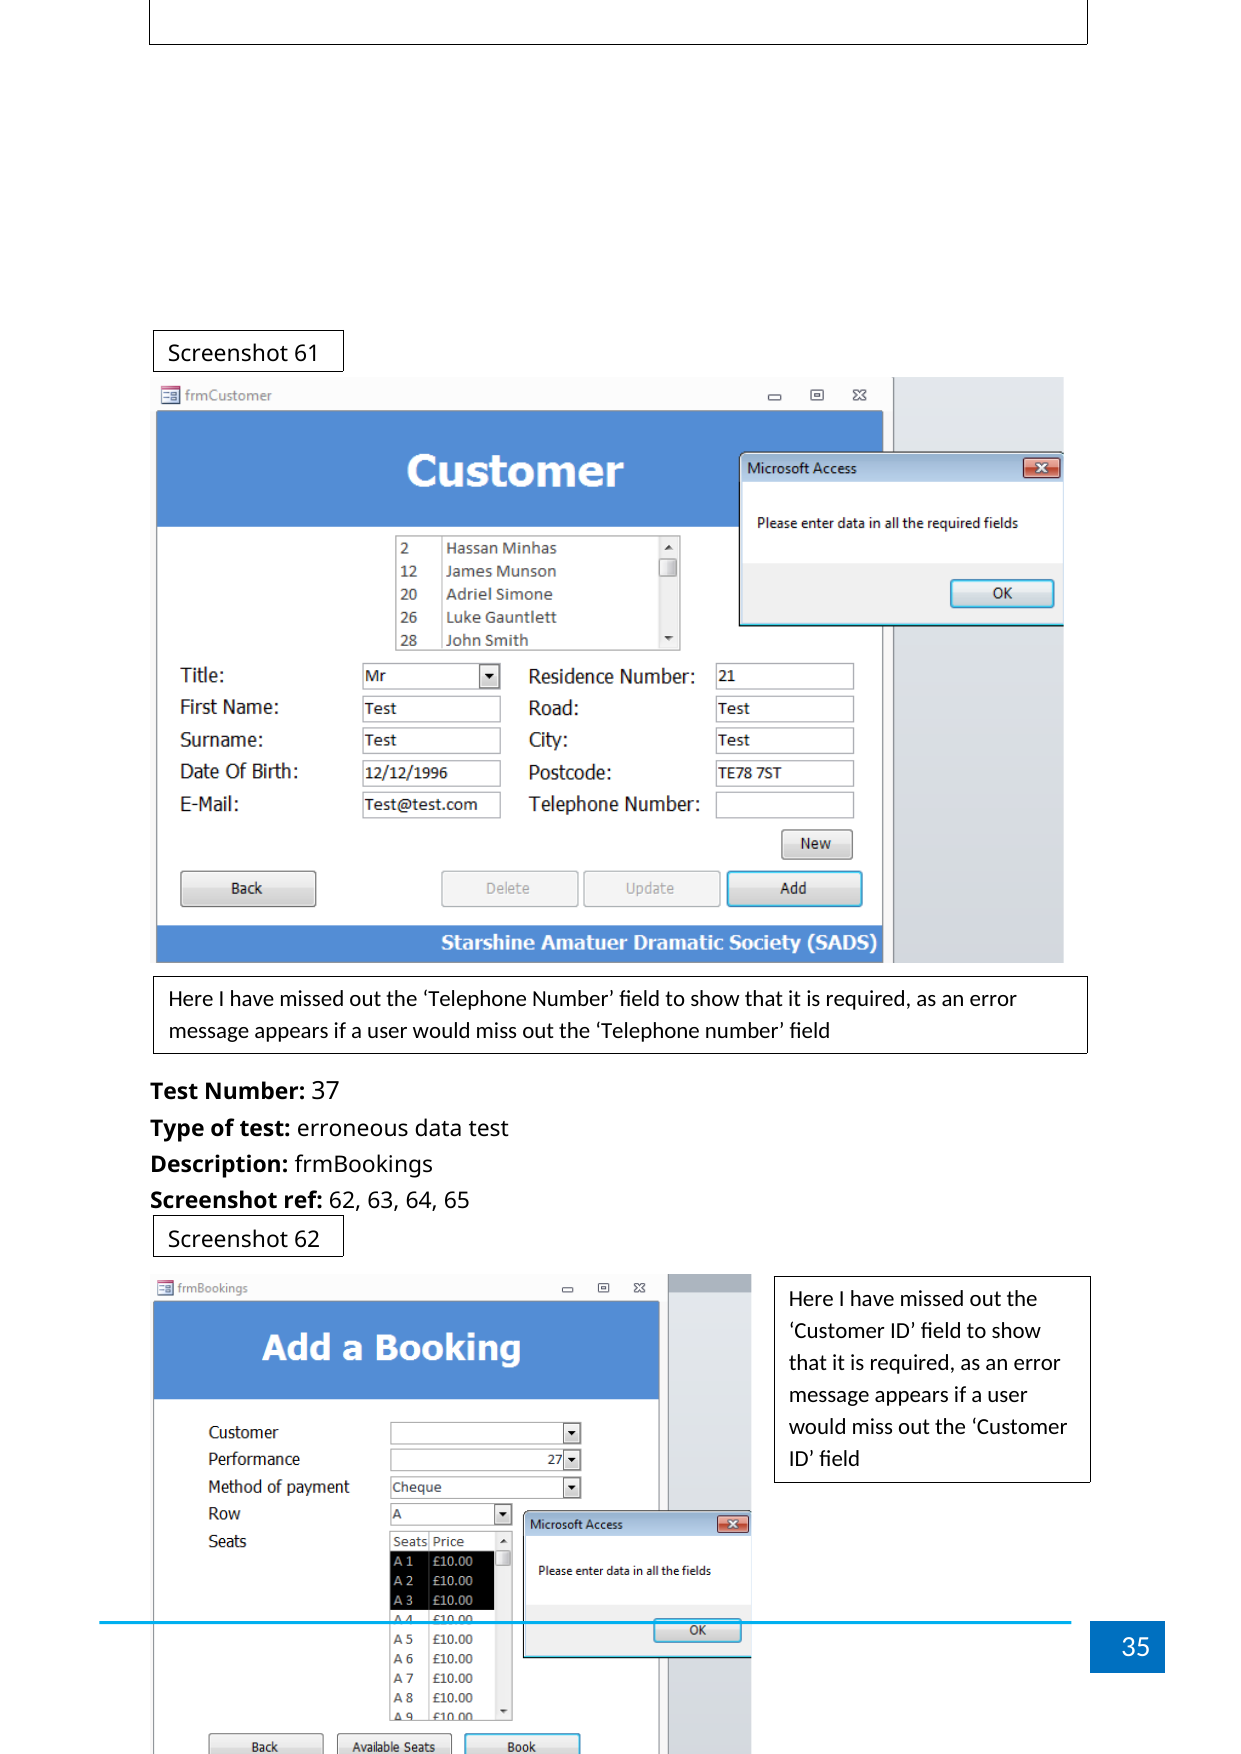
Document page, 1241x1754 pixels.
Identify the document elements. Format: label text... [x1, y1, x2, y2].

list Description: frmBookings [150, 1148, 1090, 1179]
picture [150, 1625, 752, 1754]
list Test Number: 37 [150, 1072, 1090, 1107]
picture [150, 377, 1064, 963]
list Screenshot ref: 62, 63, 64, 65 [150, 1183, 1090, 1215]
list Type of test: erroneous data test [150, 1112, 1090, 1143]
picture [150, 1274, 752, 1620]
